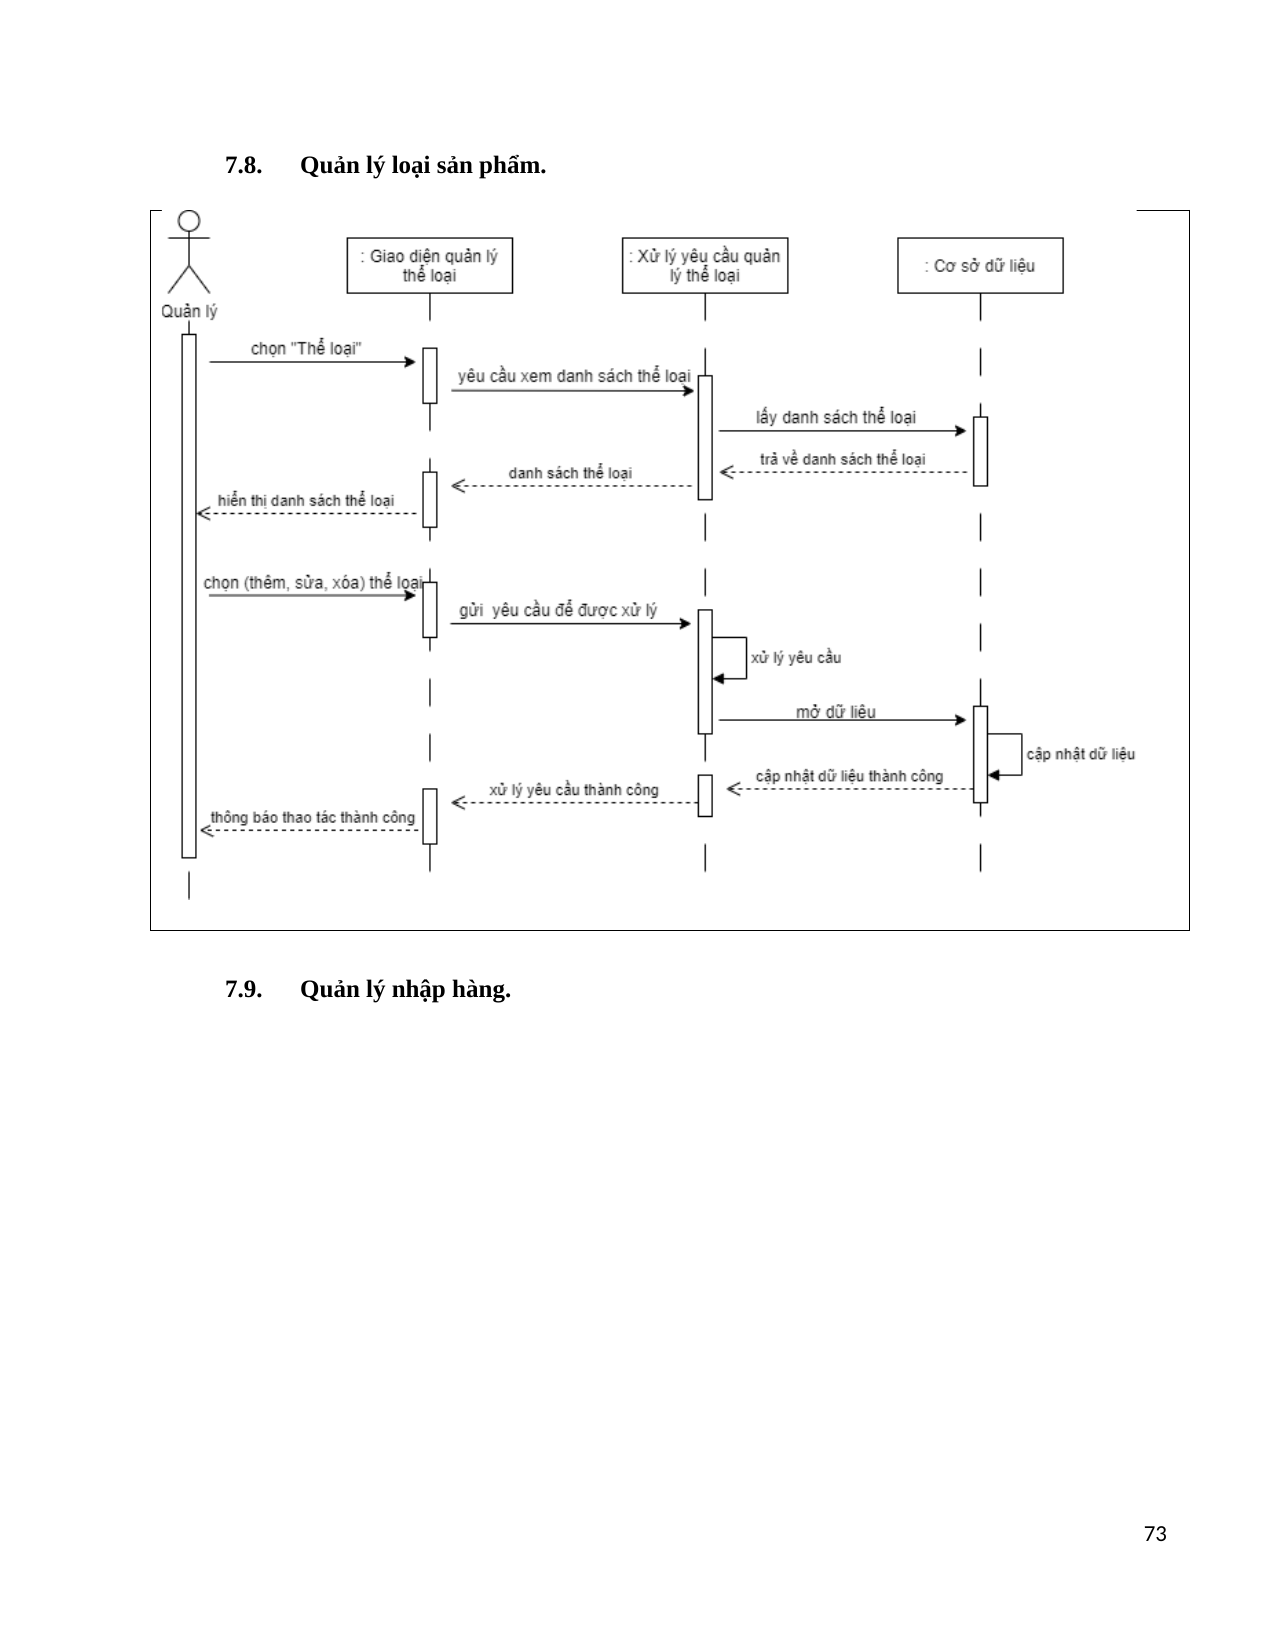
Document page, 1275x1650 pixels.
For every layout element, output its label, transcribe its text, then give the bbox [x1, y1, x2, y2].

table_header [151, 211, 1189, 929]
list Quản lý loại sản phẩm. [225, 150, 1167, 179]
picture [161, 210, 1137, 900]
list Quản lý nhập hàng. [225, 974, 1167, 1002]
